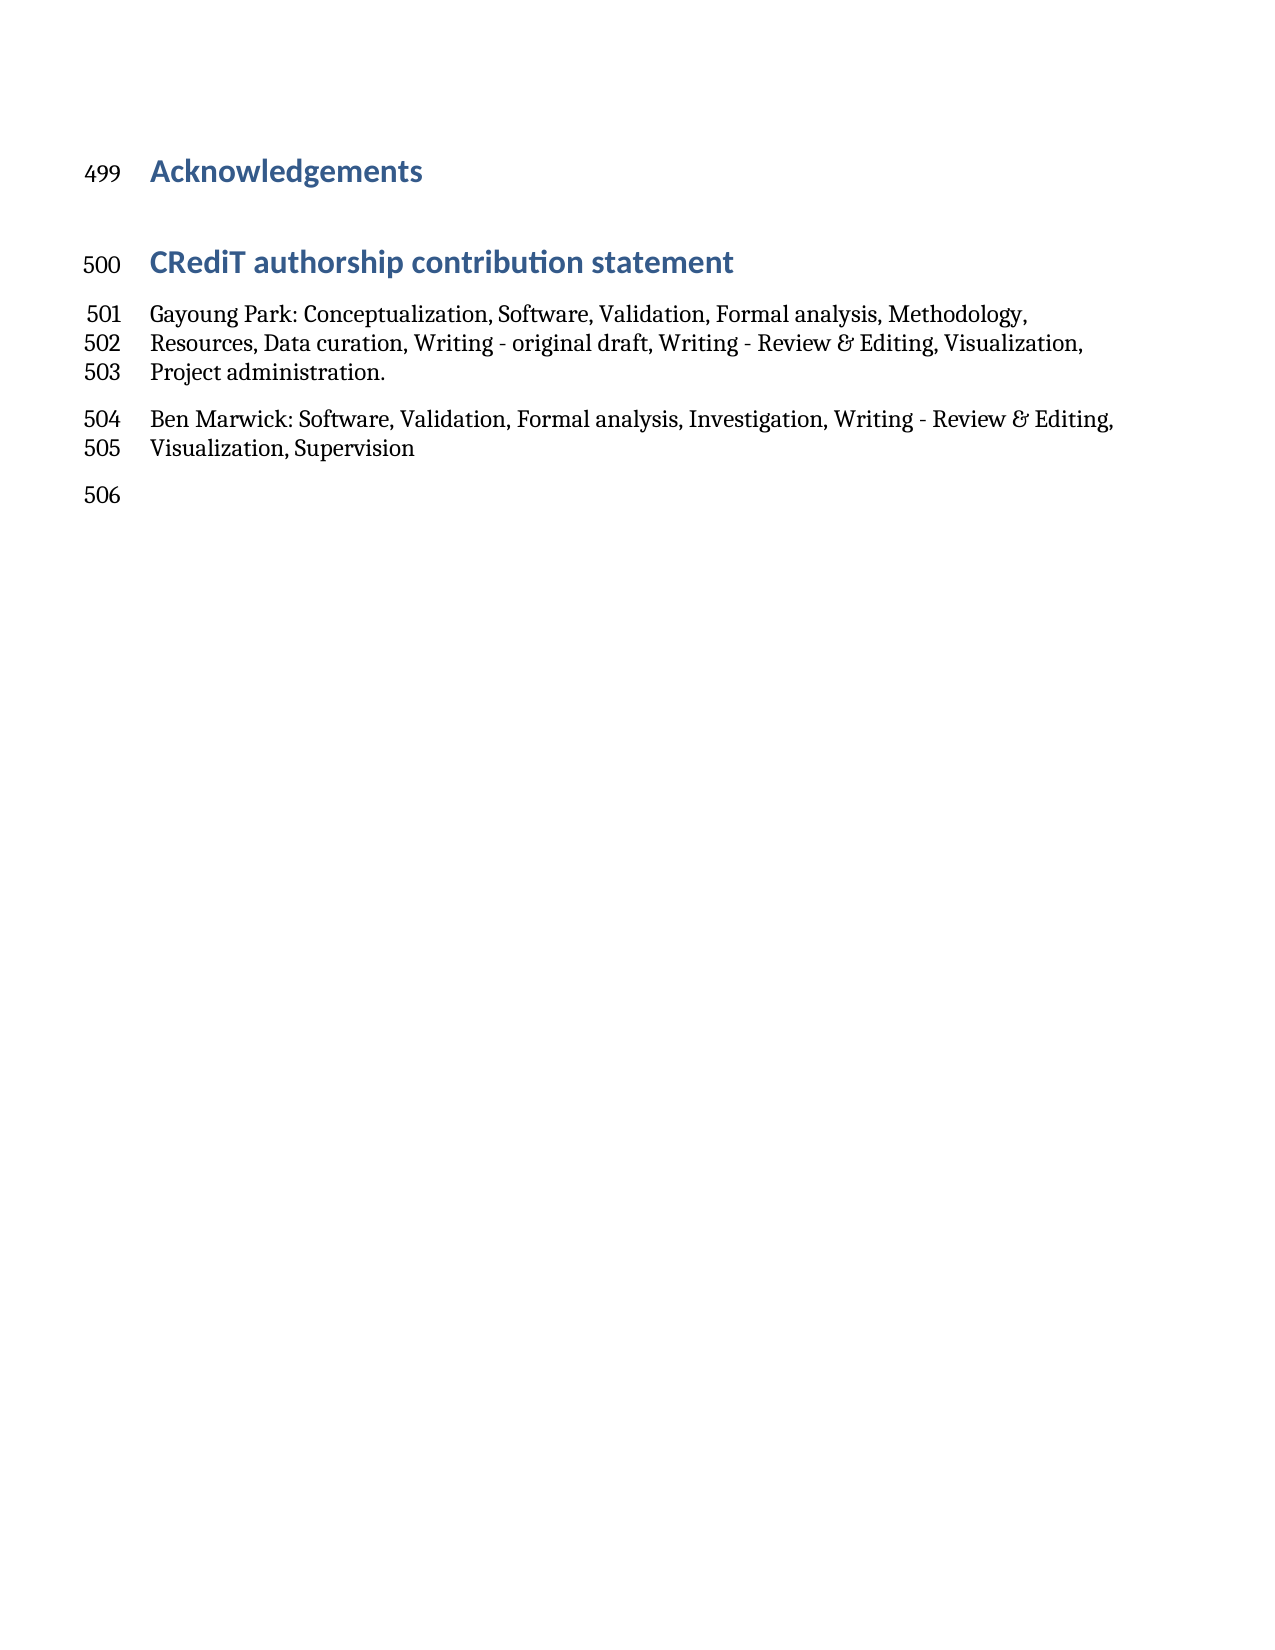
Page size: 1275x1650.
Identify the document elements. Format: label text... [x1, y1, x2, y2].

subtitle Acknowledgements [150, 150, 1125, 191]
text Ben Marwick: Software, Validation, Formal analysis, Investigation, Writing - Review & Editing, Visualization, Supervision [150, 405, 1125, 463]
subtitle CRediT authorship contribution statement [150, 241, 1125, 281]
text Gayoung Park: Conceptualization, Software, Validation, Formal analysis, Methodology, Resources, Data curation, Writing - original draft, Writing - Review & Editing, Visualization, Project administration. [150, 300, 1125, 386]
